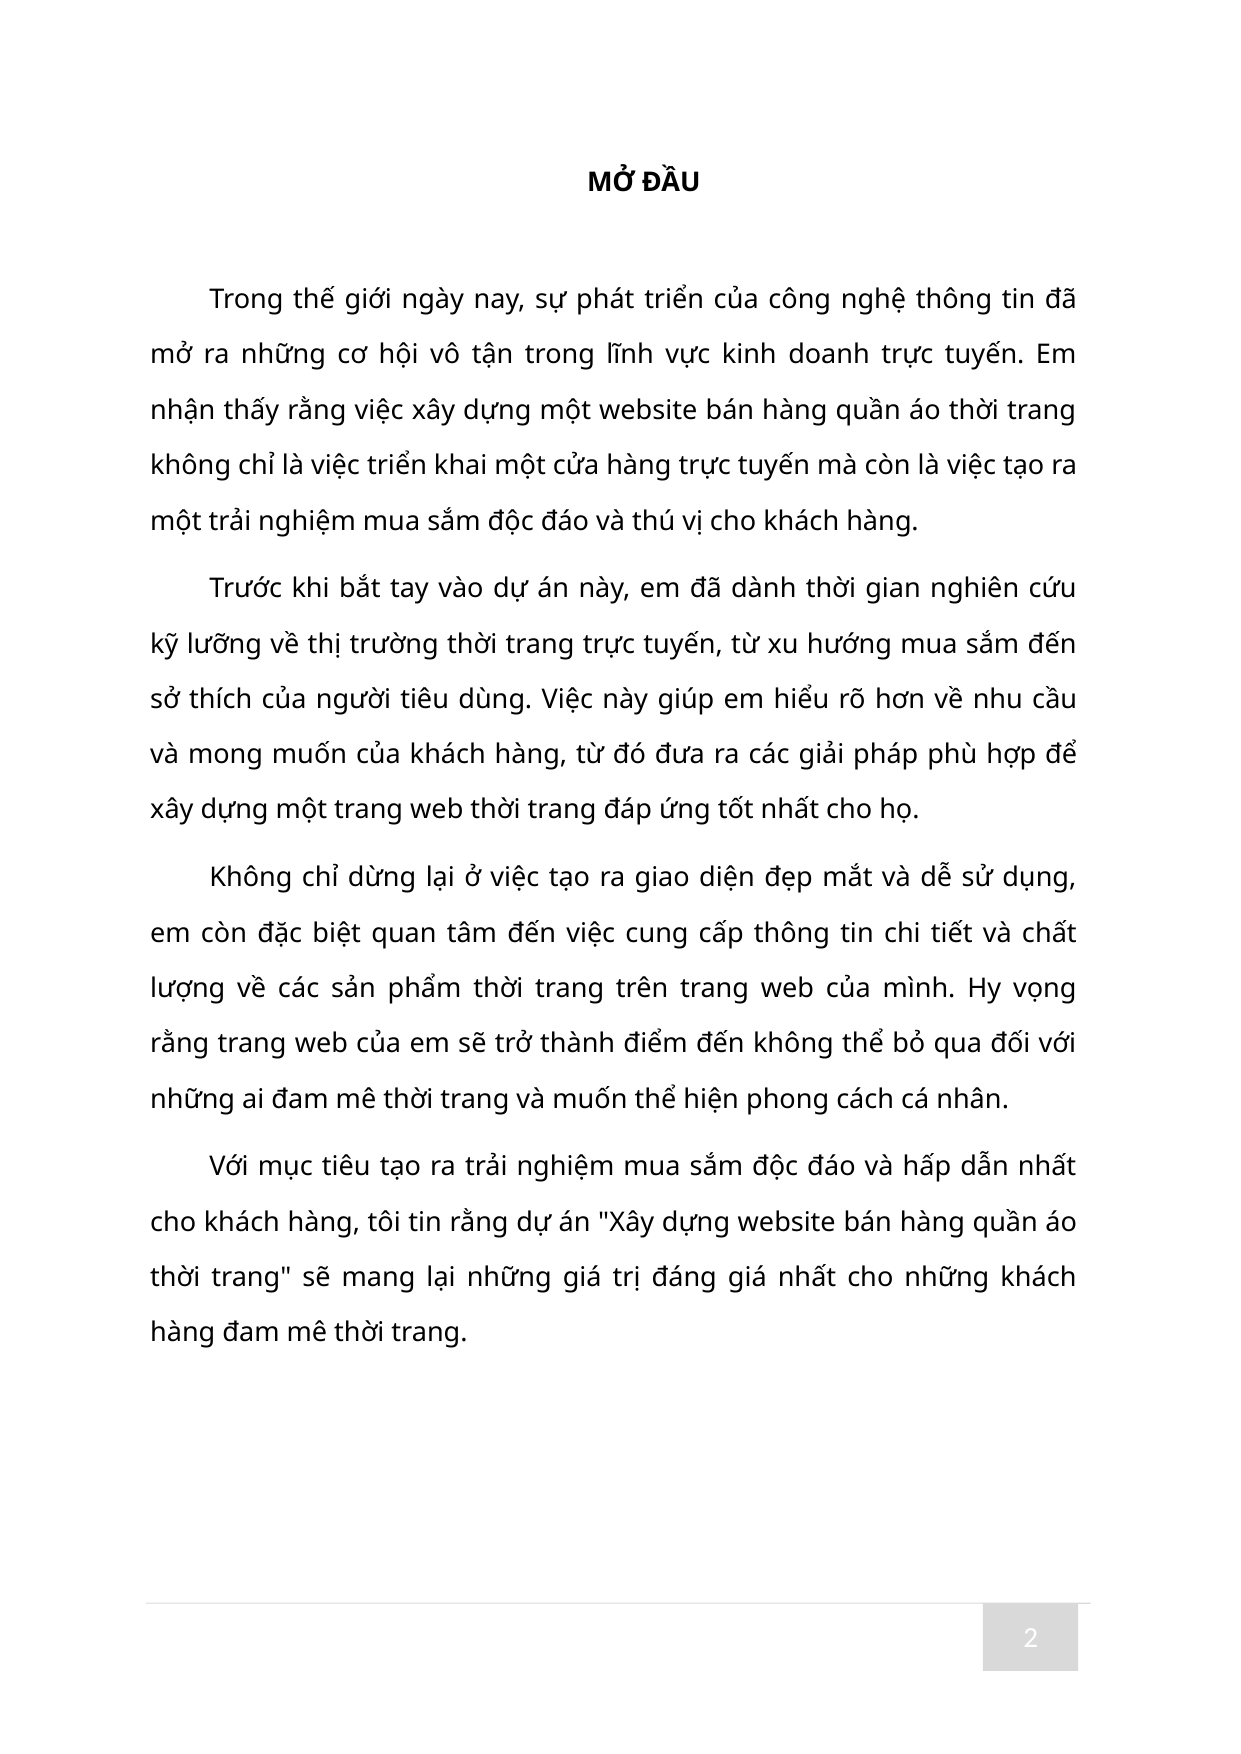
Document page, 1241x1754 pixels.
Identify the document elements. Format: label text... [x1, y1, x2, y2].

text Không chỉ dừng lại ở việc tạo ra giao diện đẹp mắt và dễ sử dụng, em còn đặc biệt quan tâm đến việc cung cấp thông tin chi tiết và chất lượng về các sản phẩm thời trang trên trang web của mình. Hy vọng rằng trang web của em sẽ trở thành điểm đến không thể bỏ qua đối với những ai đam mê thời trang và muốn thể hiện phong cách cá nhân. [150, 858, 1078, 1116]
text Trong thế giới ngày nay, sự phát triển của công nghệ thông tin đã mở ra những cơ hội vô tận trong lĩnh vực kinh doanh trực tuyến. Em nhận thấy rằng việc xây dựng một website bán hàng quần áo thời trang không chỉ là việc triển khai một cửa hàng trực tuyến mà còn là việc tạo ra một trải nghiệm mua sắm độc đáo và thú vị cho khách hàng. [150, 280, 1078, 538]
text Với mục tiêu tạo ra trải nghiệm mua sắm độc đáo và hấp dẫn nhất cho khách hàng, tôi tin rằng dự án "Xây dựng website bán hàng quần áo thời trang" sẽ mang lại những giá trị đáng giá nhất cho những khách hàng đam mê thời trang. [150, 1147, 1078, 1350]
text Trước khi bắt tay vào dự án này, em đã dành thời gian nghiên cứu kỹ lưỡng về thị trường thời trang trực tuyến, từ xu hướng mua sắm đến sở thích của người tiêu dùng. Việc này giúp em hiểu rõ hơn về nhu cầu và mong muốn của khách hàng, từ đó đưa ra các giải pháp phù hợp để xây dựng một trang web thời trang đáp ứng tốt nhất cho họ. [150, 569, 1078, 827]
subtitle MỞ ĐẦU [150, 162, 1078, 199]
